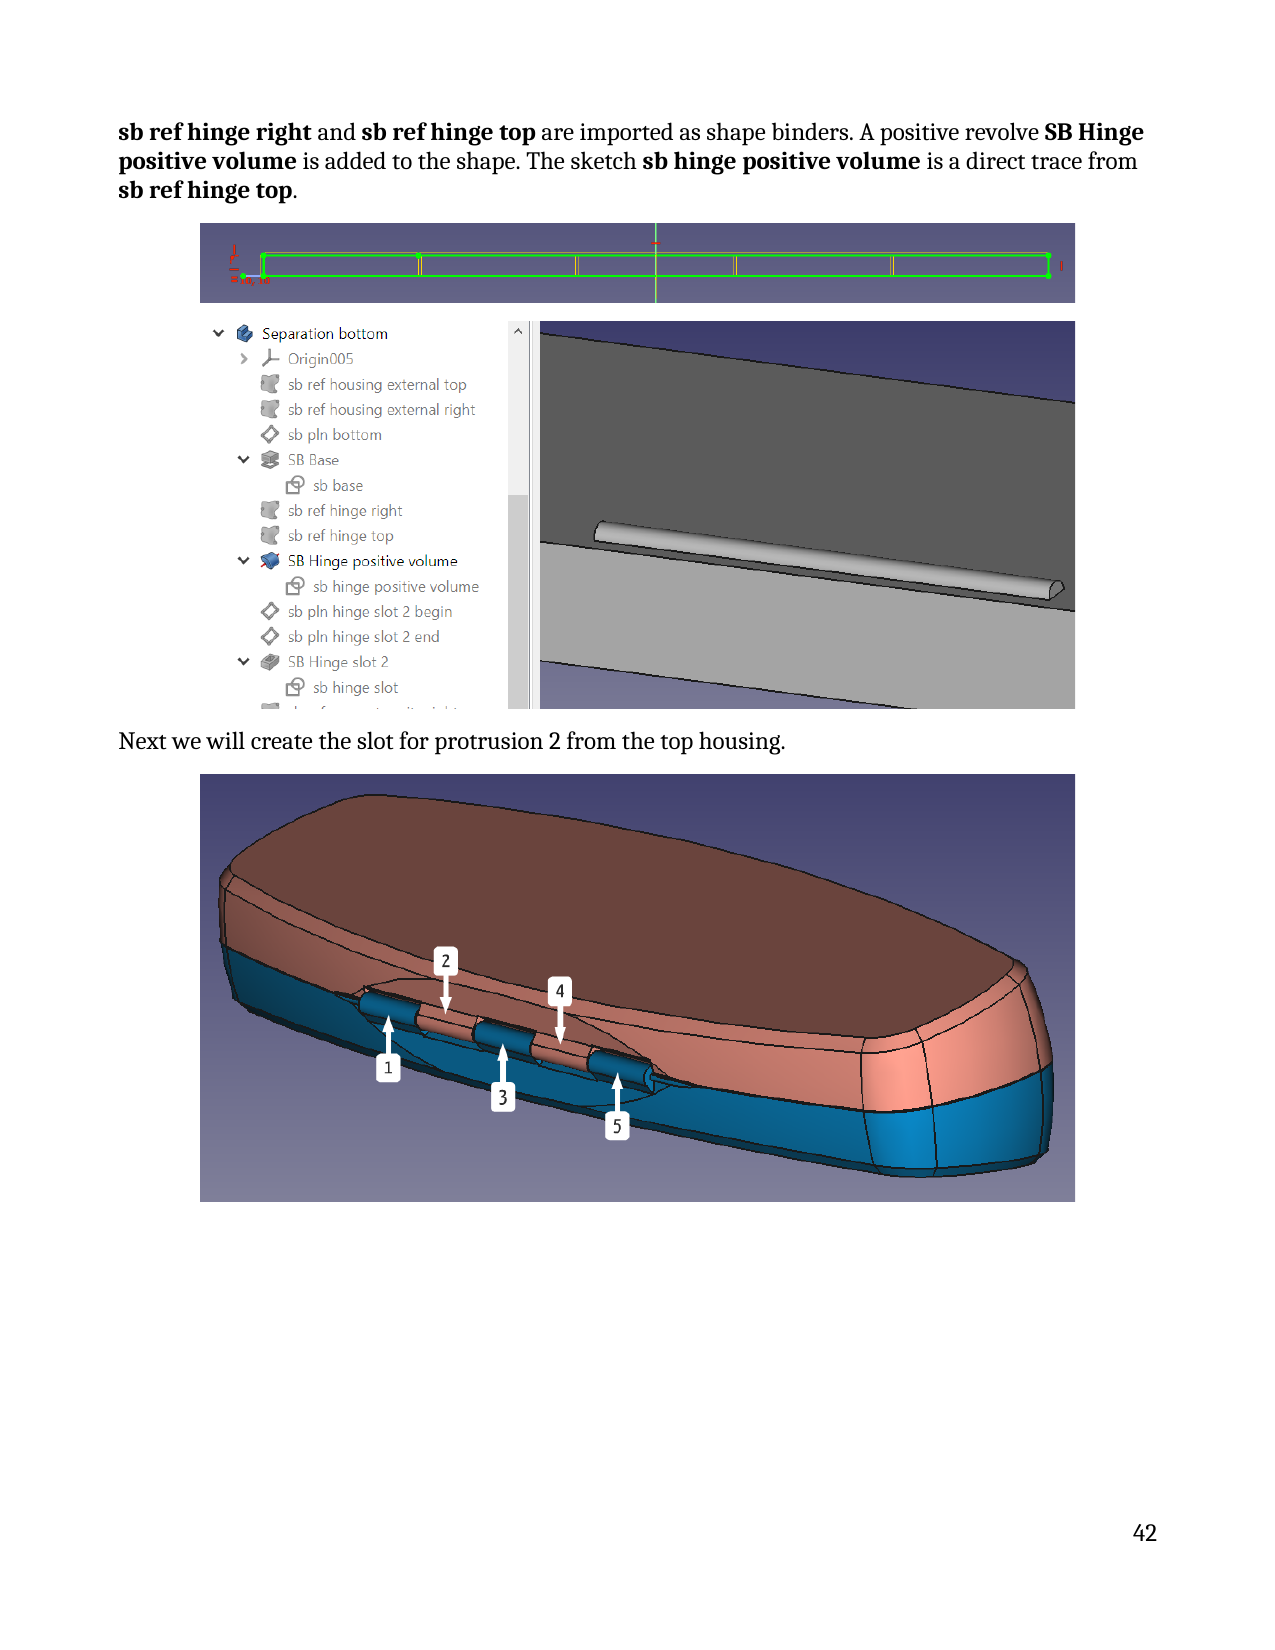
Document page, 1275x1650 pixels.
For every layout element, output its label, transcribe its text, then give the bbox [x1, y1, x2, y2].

picture [200, 321, 1075, 709]
picture [200, 223, 1075, 303]
picture [200, 774, 1075, 1202]
text Next we will create the slot for protrusion 2 from the top housing. [118, 727, 1157, 756]
text sb ref hinge right and sb ref hinge top are imported as shape binders. A positive revolve SB Hinge positive volume is added to the shape. The sketch sb hinge positive volume is a direct trace from sb ref hinge top. [118, 118, 1157, 204]
